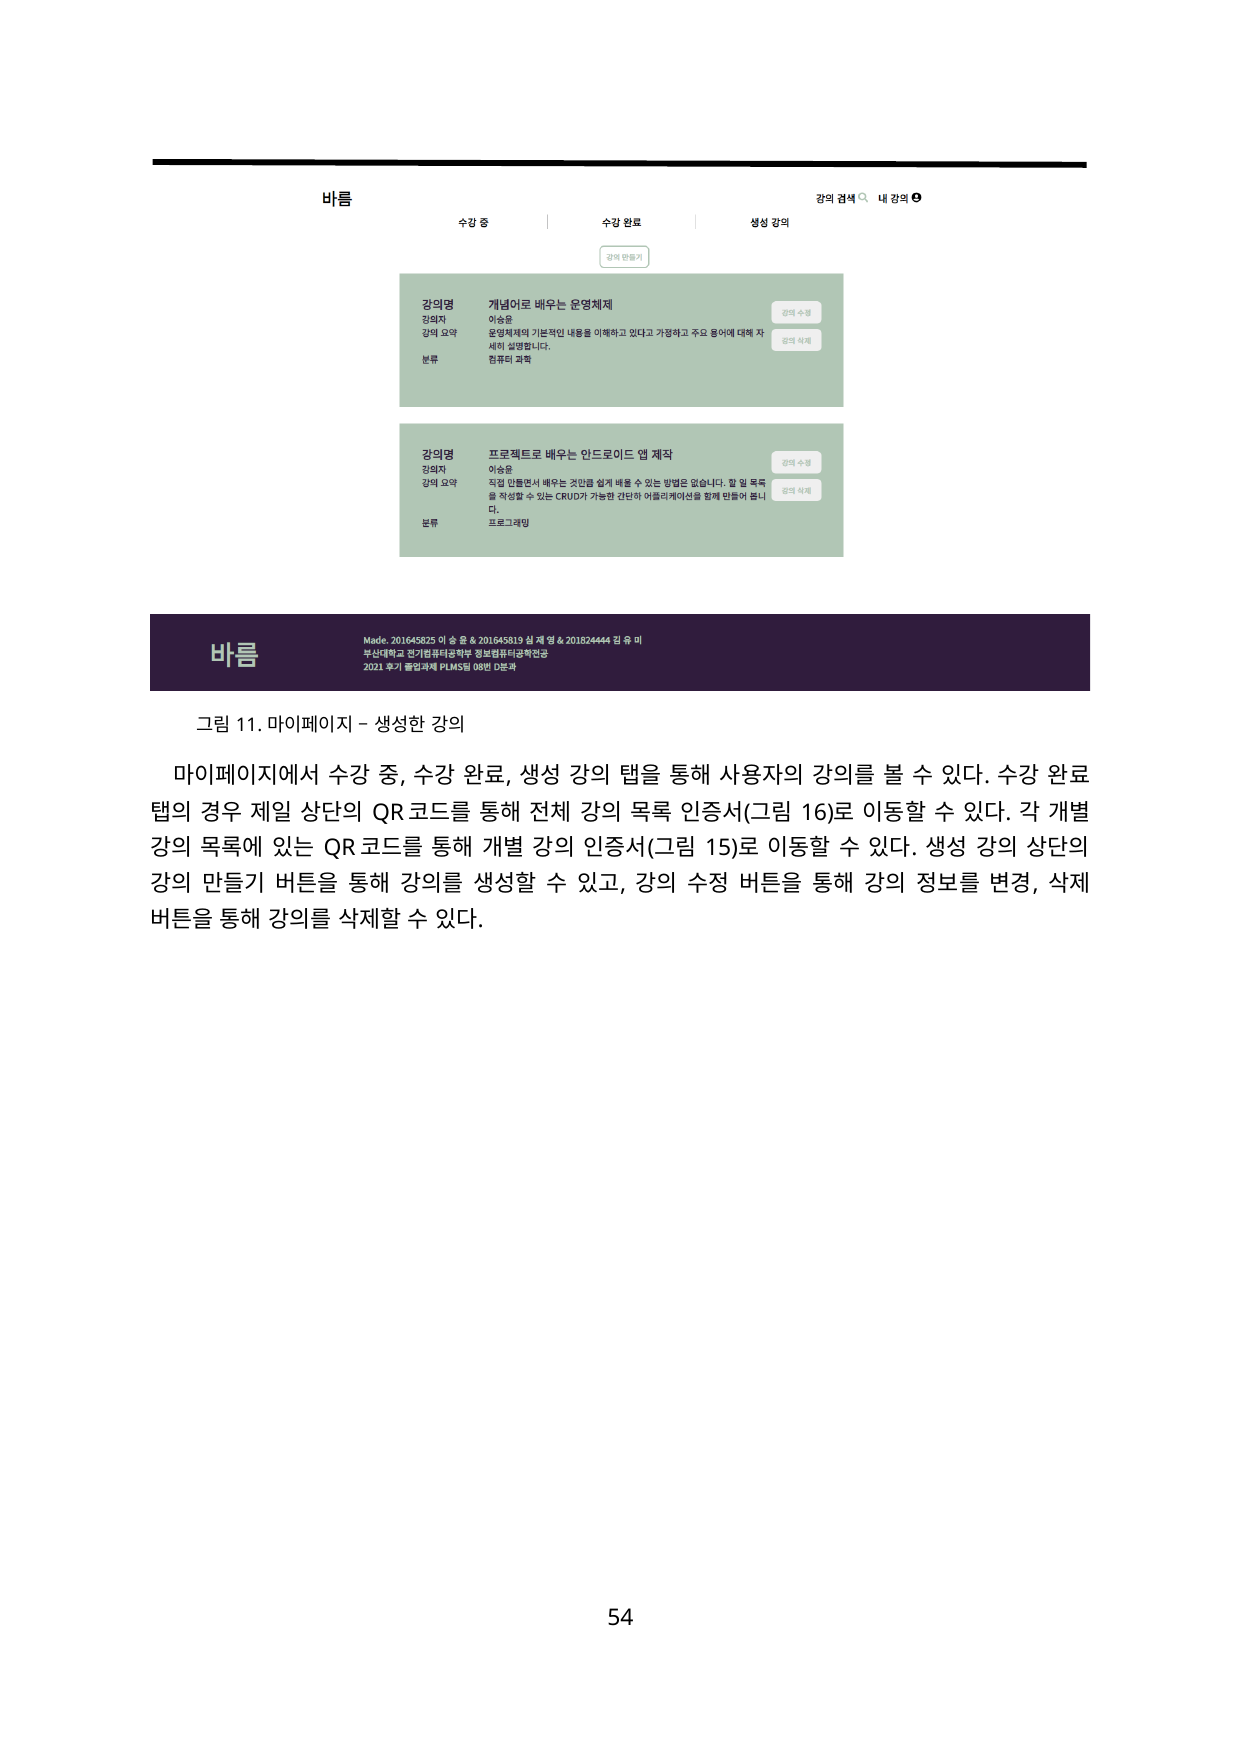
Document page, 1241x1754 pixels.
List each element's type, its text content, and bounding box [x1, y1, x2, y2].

picture [150, 177, 1091, 691]
text 그림 11. 마이페이지 – 생성한 강의 [196, 709, 1090, 737]
text 마이페이지에서 수강 중, 수강 완료, 생성 강의 탭을 통해 사용자의 강의를 볼 수 있다. 수강 완료 탭의 경우 제일 상단의 QR코드를 통해 전체 강의 목록 인증서(그림 16)로 이동할 수 있다. 각 개별 강의 목록에 있는 QR코드를 통해 개별 강의 인증서(그림 15)로 이동할 수 있다. 생성 강의 상단의 강의 만들기 버튼을 통해 강의를 생성할 수 있고, 강의 수정 버튼을 통해 강의 정보를 변경, 삭제 버튼을 통해 강의를 삭제할 수 있다. [150, 757, 1090, 934]
